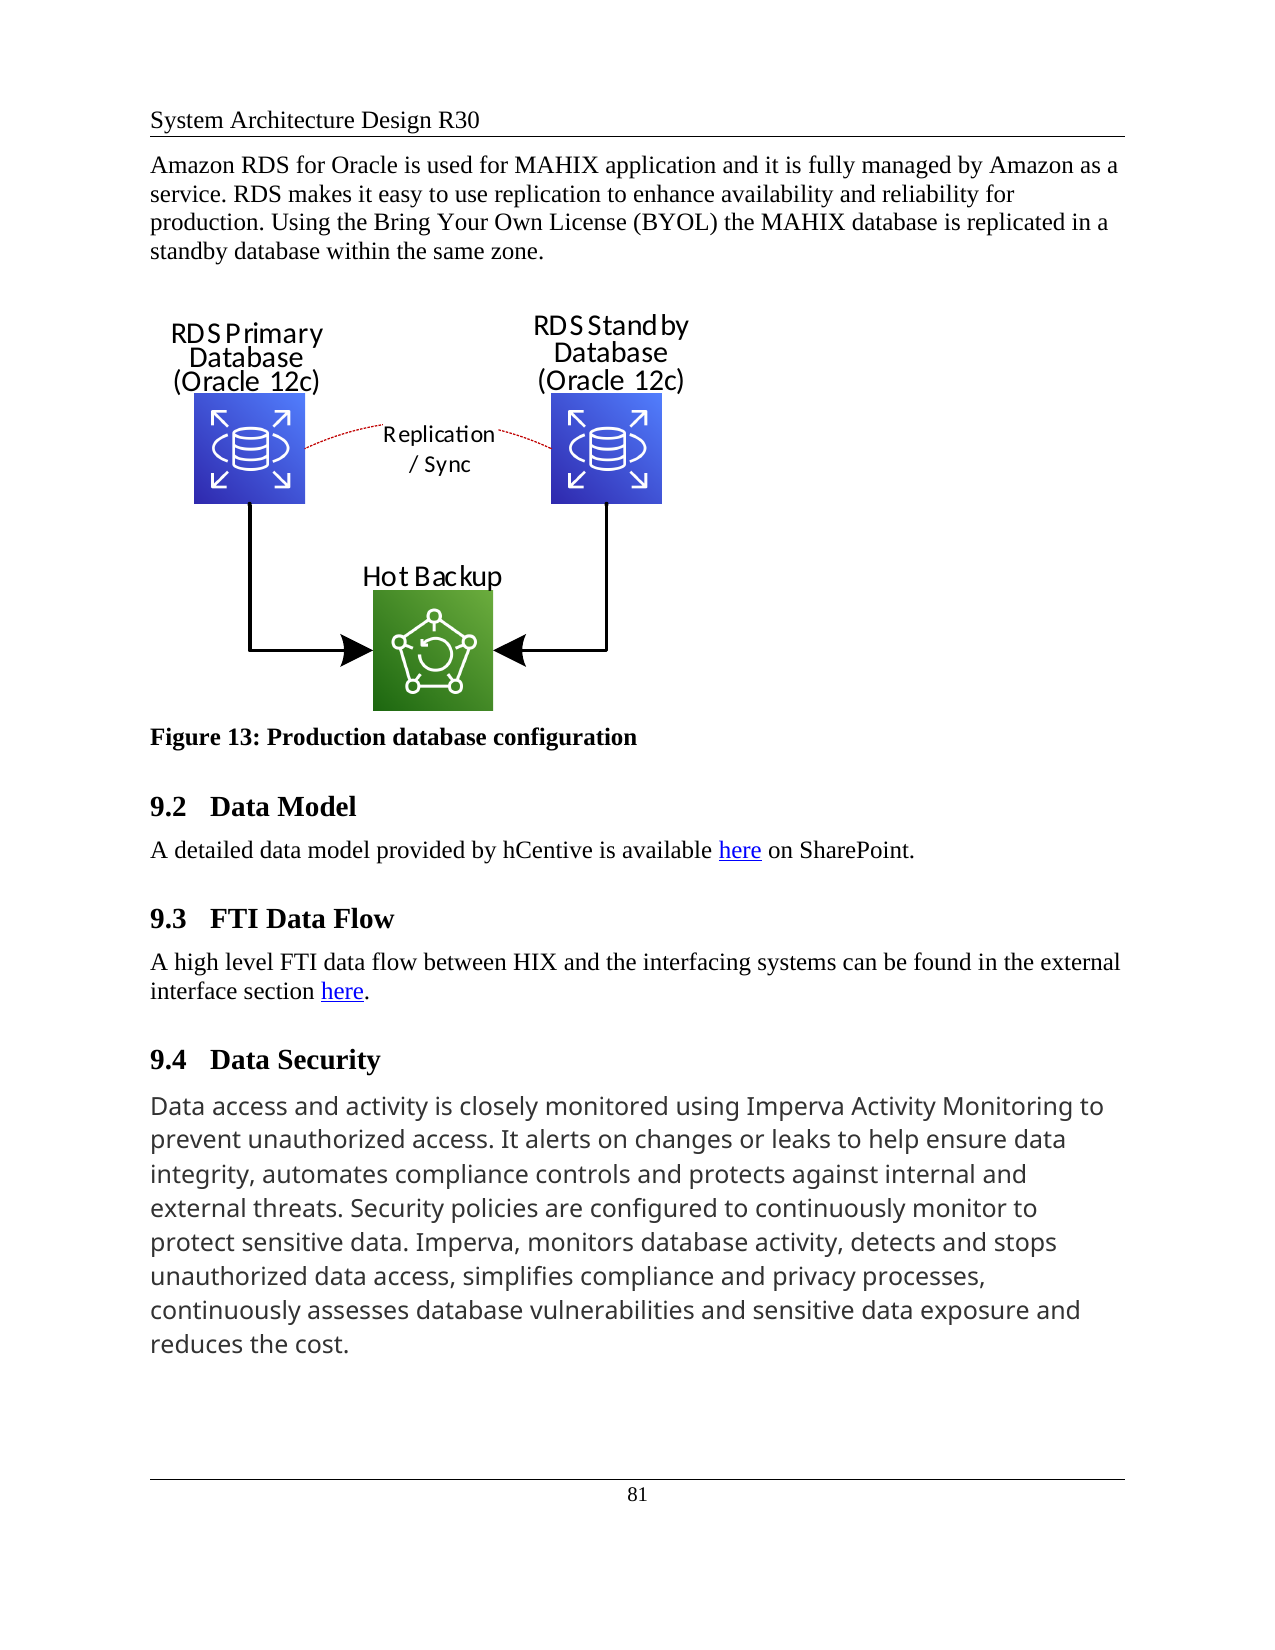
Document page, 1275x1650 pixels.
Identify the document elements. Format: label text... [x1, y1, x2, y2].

text Figure 13: Production database configuration [150, 722, 1125, 751]
subtitle Data Security [150, 1042, 1125, 1076]
subtitle FTI Data Flow [150, 901, 1125, 934]
text Amazon RDS for Oracle is used for MAHIX application and it is fully managed by Amazon as a service. RDS makes it easy to use replication to enhance availability and reliability for production. Using the Bring Your Own License (BYOL) the MAHIX database is replicated in a standby database within the same zone. [150, 150, 1125, 265]
text Data access and activity is closely monitored using Imperva Activity Monitoring to prevent unauthorized access. It alerts on changes or leaks to help ensure data integrity, automates compliance controls and protects against internal and external threats. Security policies are configured to continuously monitor to protect sensitive data. Imperva, monitors database activity, detects and stops unauthorized data access, simplifies compliance and privacy processes, continuously assesses database vulnerabilities and sensitive data exposure and reduces the cost. [150, 1088, 1125, 1361]
text A high level FTI data flow between HIX and the interfacing systems can be found in the external interface section here. [150, 947, 1125, 1004]
subtitle Data Model [150, 789, 1125, 822]
text A detailed data model provided by hCentive is available here on SharePoint. [150, 835, 1125, 863]
